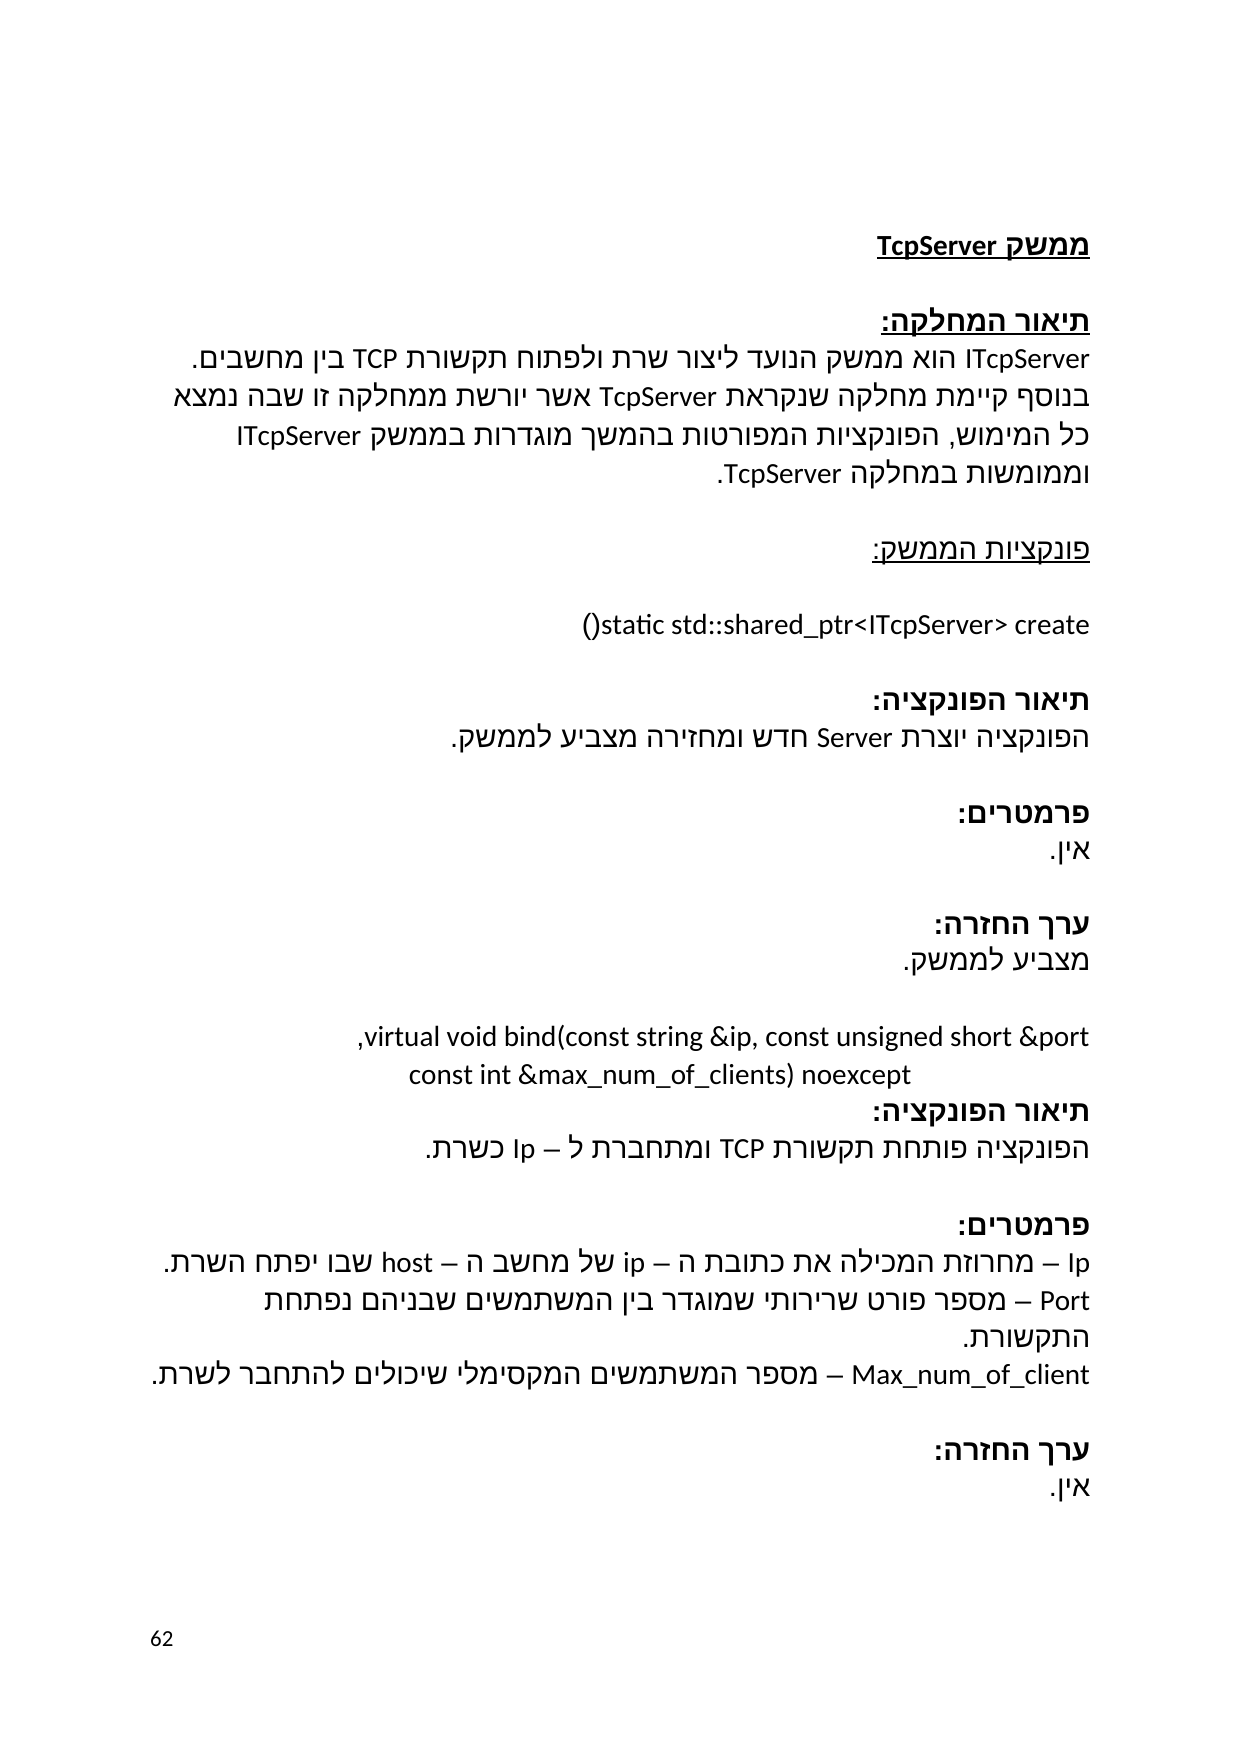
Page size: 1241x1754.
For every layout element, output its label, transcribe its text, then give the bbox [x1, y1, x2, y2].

text ערך החזרה: [150, 907, 1090, 940]
text הפונקציה יוצרת Server חדש ומחזירה מצביע לממשק. [150, 719, 1090, 755]
text פרמטרים: [150, 796, 1090, 830]
text תיאור הפונקציה: [150, 1094, 1090, 1128]
text ממשק TcpServer [150, 227, 1090, 262]
text static std::shared_ptr<ITcpServer> create() [150, 606, 1090, 642]
text תיאור המחלקה: [150, 304, 1090, 337]
text בנוסף קיימת מחלקה שנקראת TcpServer אשר יורשת ממחלקה זו שבה נמצא כל המימוש, הפונקציות המפורטות בהמשך מוגדרות בממשק ITcpServer וממומשות במחלקה TcpServer. [150, 378, 1090, 490]
text פונקציות הממשק: [150, 532, 1090, 565]
text אין. [150, 832, 1090, 866]
text Port – מספר פורט שרירותי שמוגדר בין המשתמשים שבניהם נפתחת התקשורת. [150, 1282, 1090, 1354]
text Max_num_of_client – מספר המשתמשים המקסימלי שיכולים להתחבר לשרת. [150, 1356, 1090, 1392]
text const int &max_num_of_clients) noexcept [150, 1056, 1090, 1092]
text Ip – מחרוזת המכילה את כתובת ה – ip של מחשב ה – host שבו יפתח השרת. [150, 1244, 1090, 1279]
text virtual void bind(const string &ip, const unsigned short &port, [150, 1018, 1090, 1053]
text אין. [150, 1469, 1090, 1503]
text הפונקציה פותחת תקשורת TCP ומתחברת ל – Ip כשרת. [150, 1131, 1090, 1166]
text ערך החזרה: [150, 1433, 1090, 1467]
text פרמטרים: [150, 1207, 1090, 1241]
text תיאור הפונקציה: [150, 683, 1090, 717]
text ITcpServer הוא ממשק הנועד ליצור שרת ולפתוח תקשורת TCP בין מחשבים. [150, 340, 1090, 376]
text מצביע לממשק. [150, 943, 1090, 977]
